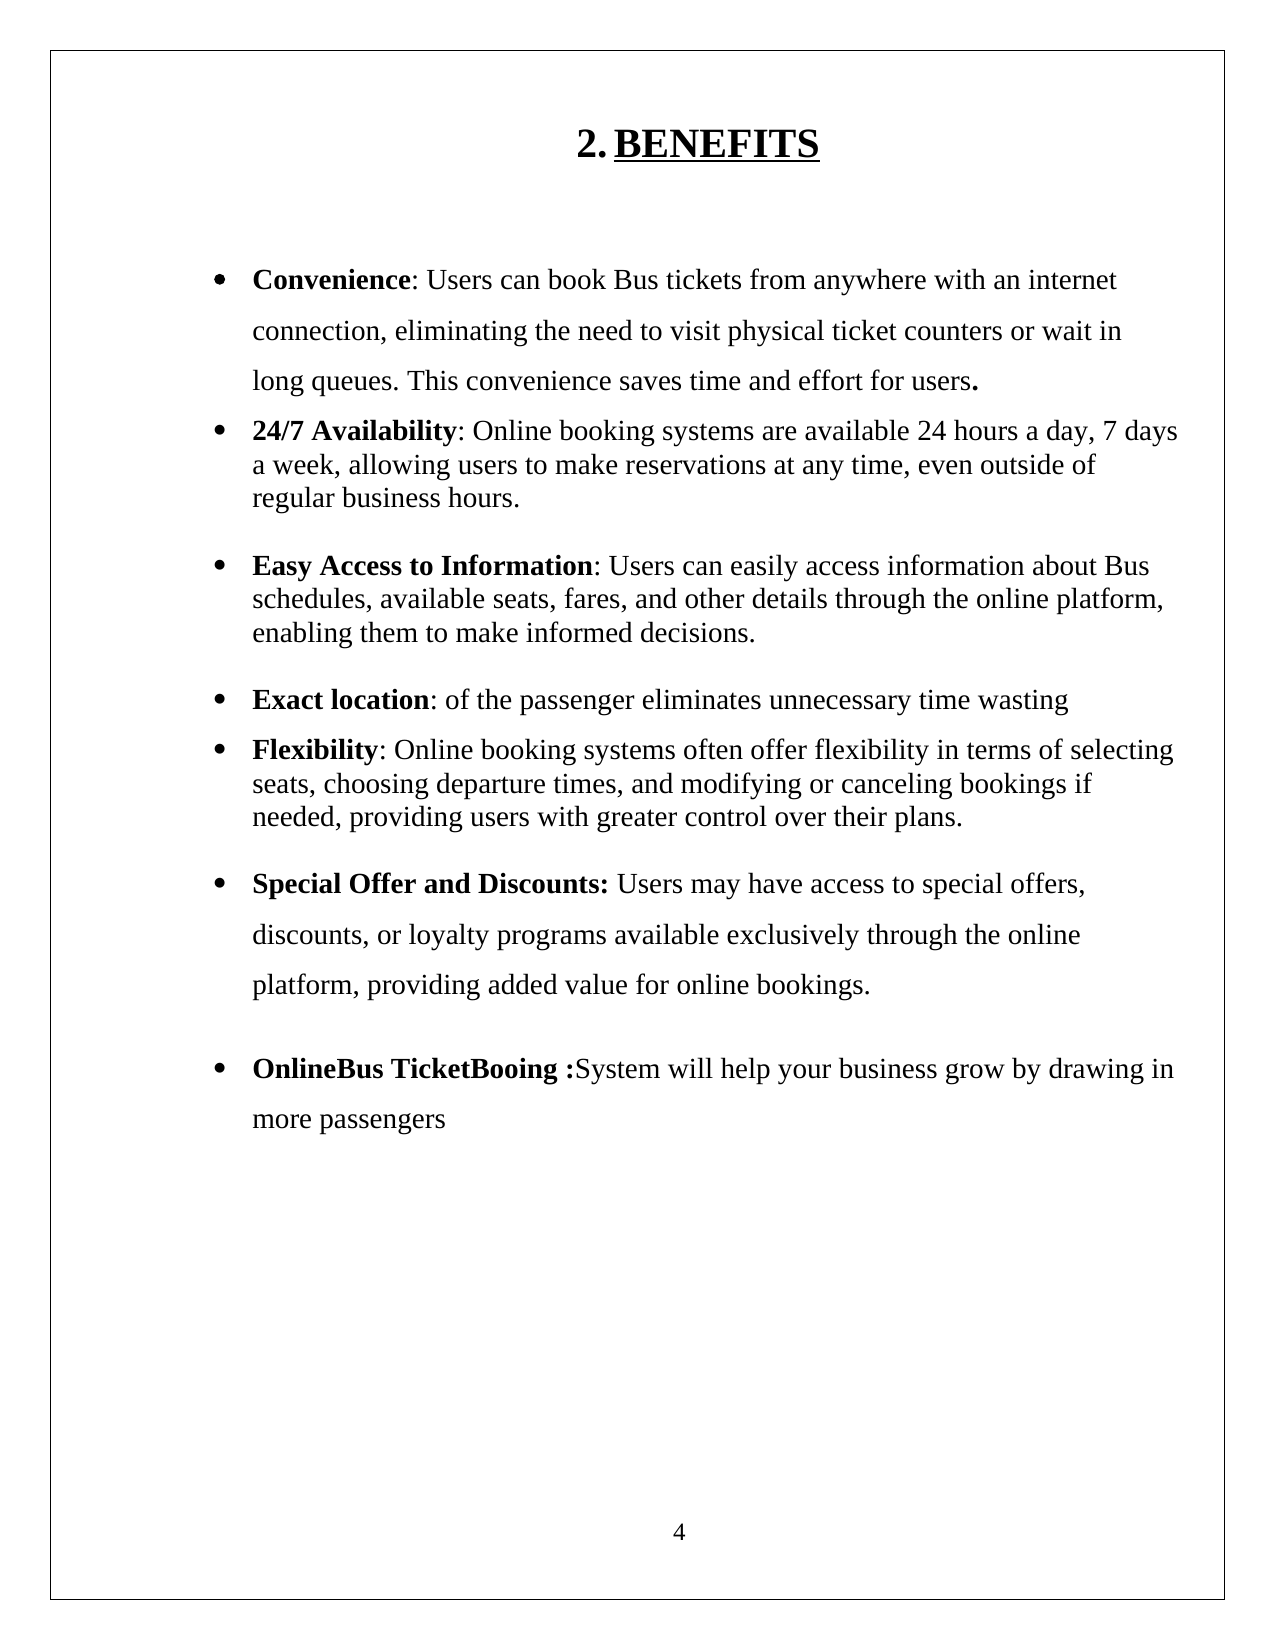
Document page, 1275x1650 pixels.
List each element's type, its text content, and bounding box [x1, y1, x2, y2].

list OnlineBus TicketBooing :System will help your business grow by drawing in more passengers [214, 1051, 1181, 1135]
list Special Offer and Discounts: Users may have access to special offers, discounts, or loyalty programs available exclusively through the online platform, providing added value for online bookings. [214, 867, 1181, 1001]
list Exact location: of the passenger eliminates unnecessary time wasting [214, 682, 1181, 716]
list Easy Access to Information: Users can easily access information about Bus schedules, available seats, fares, and other details through the online platform, enabling them to make informed decisions. [214, 548, 1181, 648]
list 24/7 Availability: Online booking systems are available 24 hours a day, 7 days a week, allowing users to make reservations at any time, even outside of regular business hours. [214, 413, 1181, 514]
list BENEFITS [214, 118, 1181, 166]
list Convenience: Users can book Bus tickets from anywhere with an internet connection, eliminating the need to visit physical ticket counters or wait in long queues. This convenience saves time and effort for users. [214, 262, 1181, 397]
list Flexibility: Online booking systems often offer flexibility in terms of selecting seats, choosing departure times, and modifying or canceling bookings if needed, providing users with greater control over their plans. [214, 732, 1181, 833]
